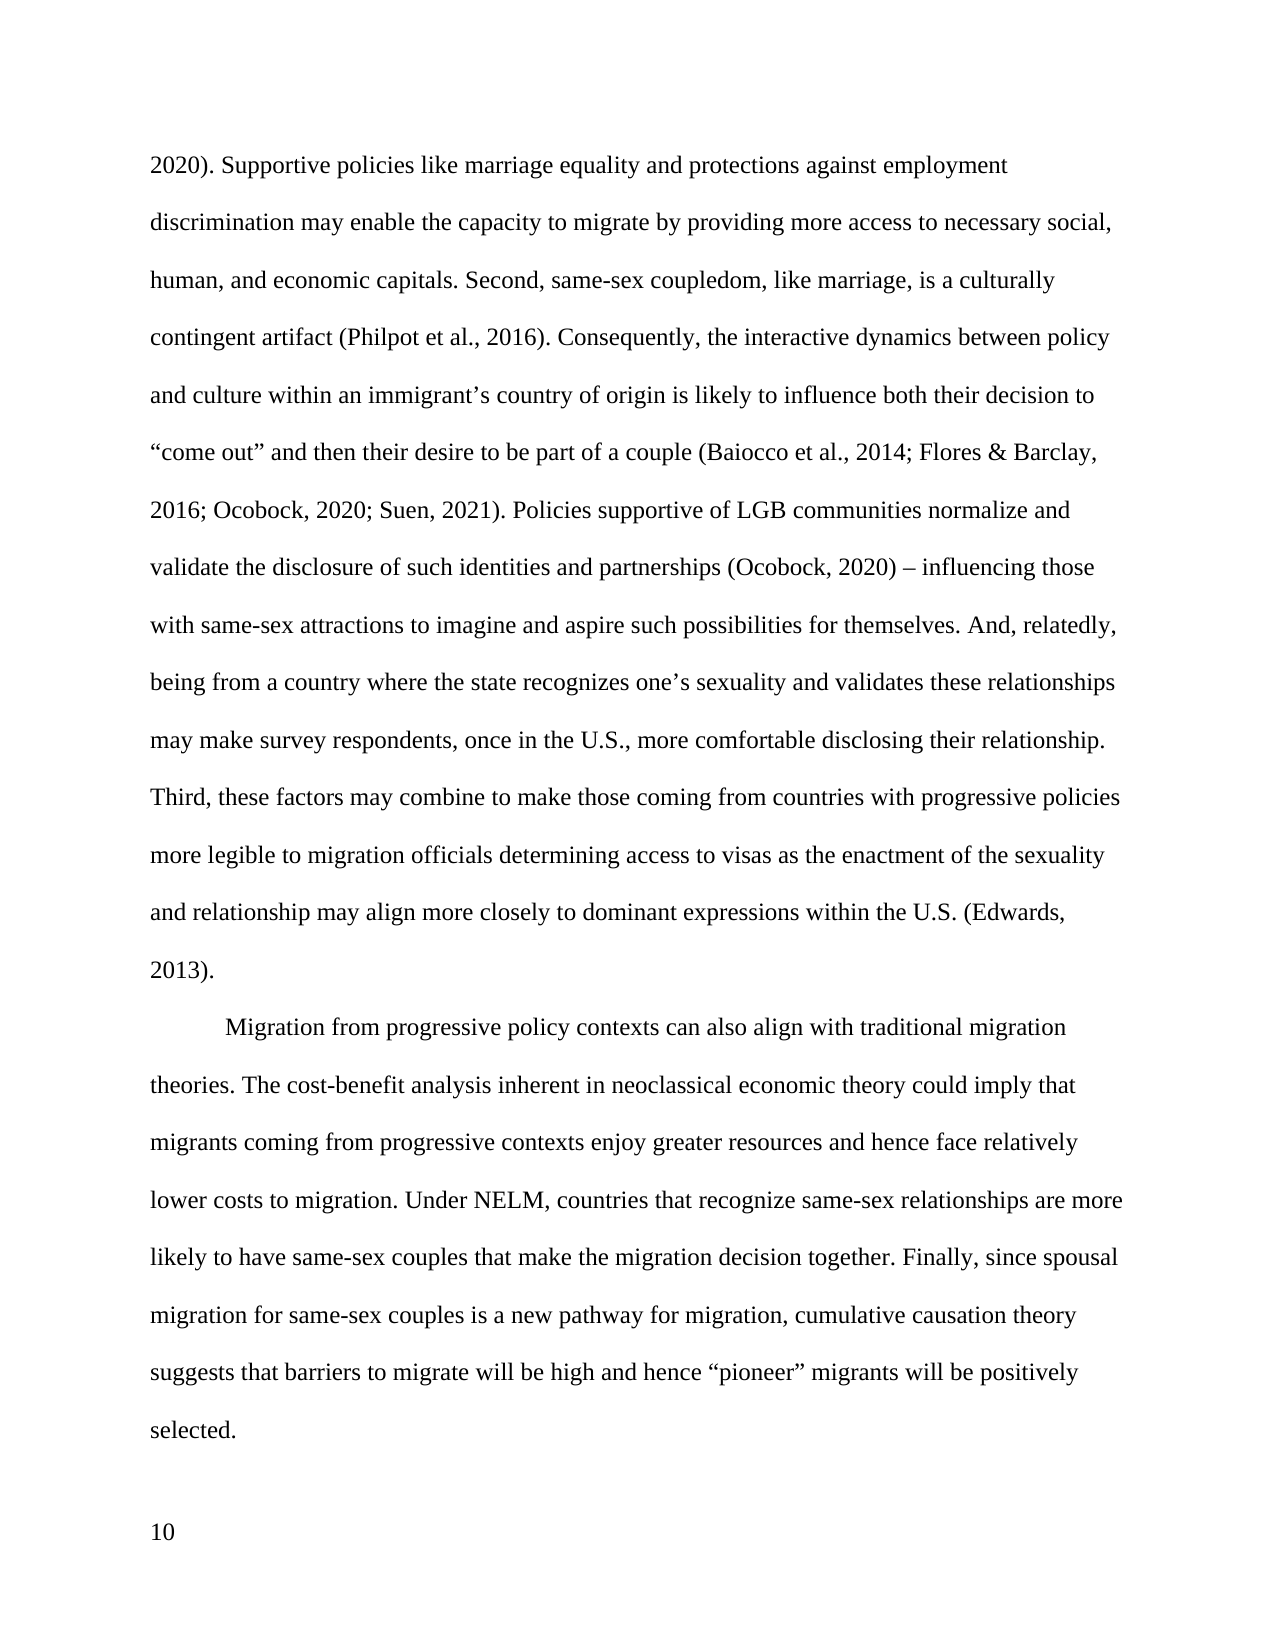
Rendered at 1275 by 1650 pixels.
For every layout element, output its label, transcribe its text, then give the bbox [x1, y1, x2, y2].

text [150, 150, 1125, 984]
text Migration from progressive policy contexts can also align with traditional migration theories. The cost-benefit analysis inherent in neoclassical economic theory could imply that migrants coming from progressive contexts enjoy greater resources and hence face relatively lower costs to migration. Under NELM, countries that recognize same-sex relationships are more likely to have same-sex couples that make the migration decision together. Finally, since spousal migration for same-sex couples is a new pathway for migration, cumulative causation theory suggests that barriers to migrate will be high and hence “pioneer” migrants will be positively selected. [150, 1012, 1125, 1444]
